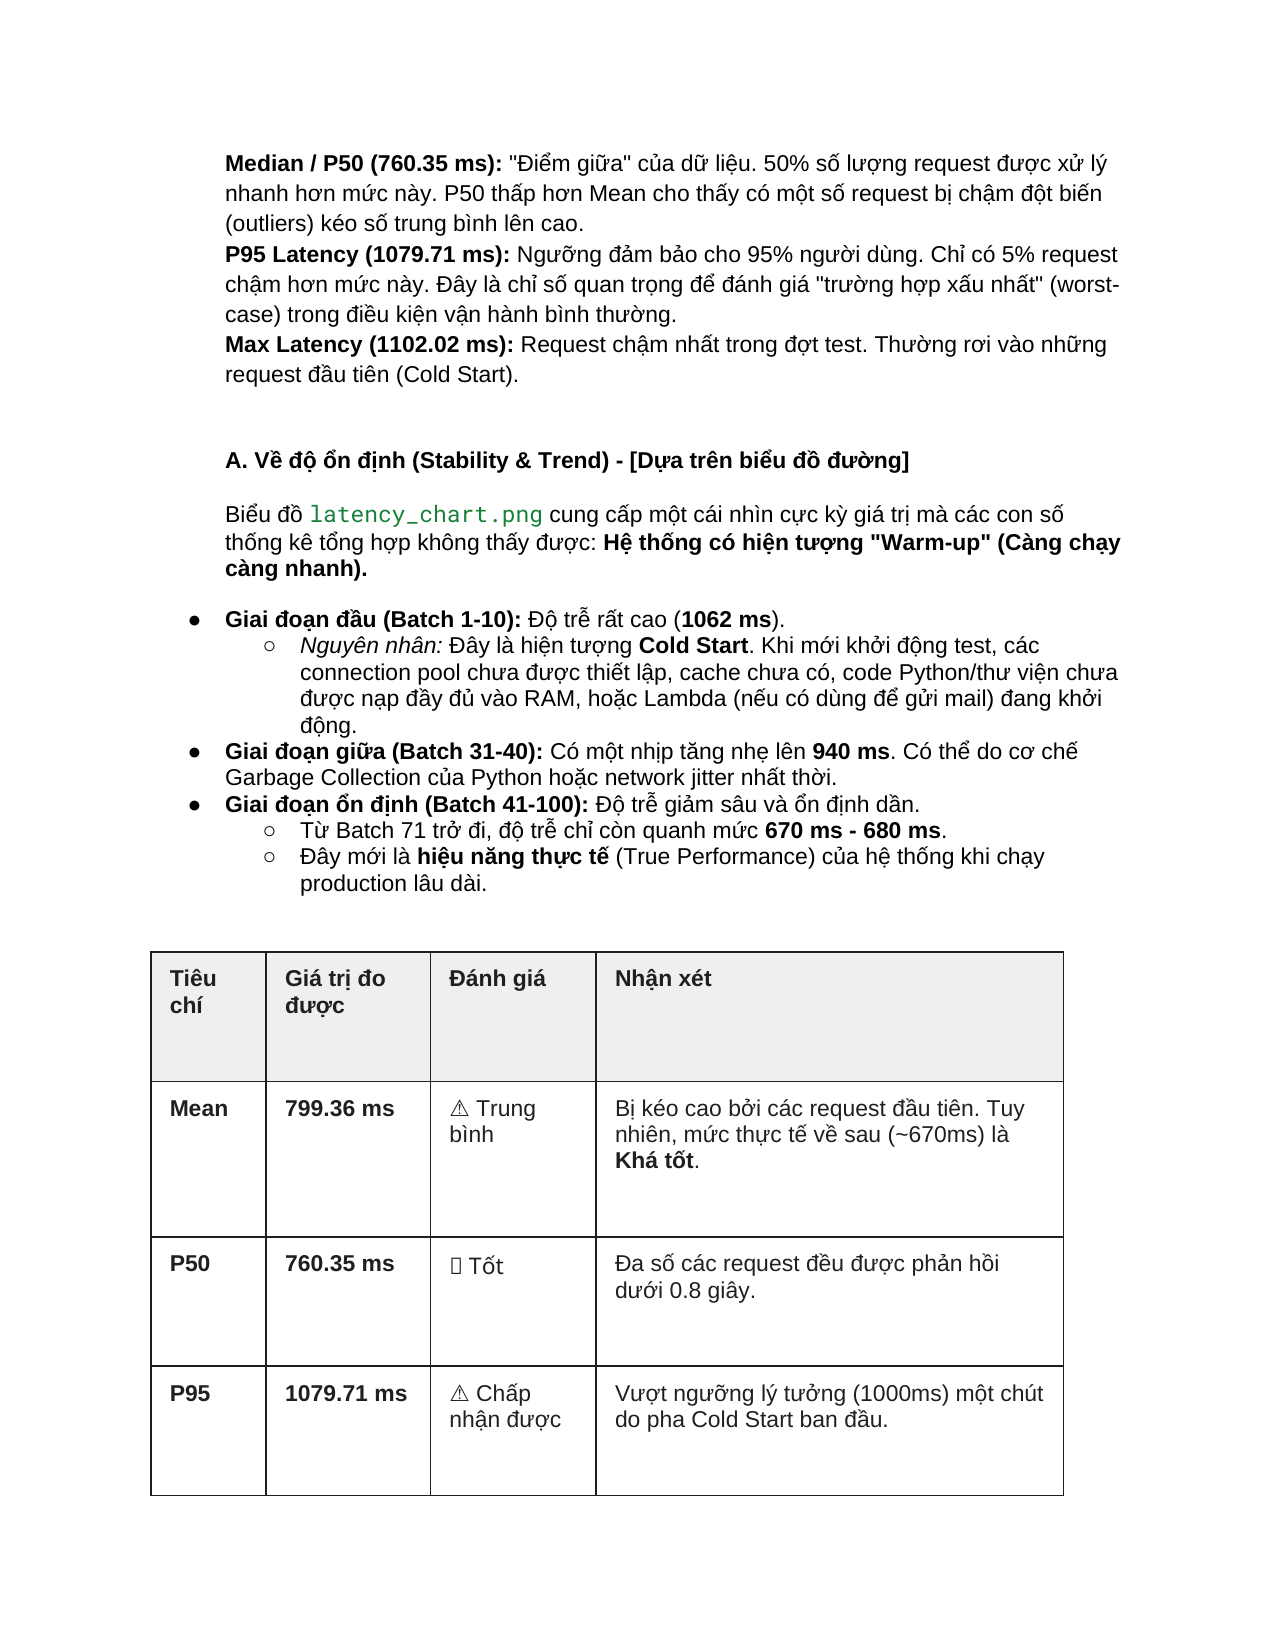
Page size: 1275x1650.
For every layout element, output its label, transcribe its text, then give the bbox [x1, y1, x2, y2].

table_cell 799.36 ms [267, 1082, 430, 1236]
table_cell P50 [152, 1238, 265, 1365]
text P95 Latency (1079.71 ms): Ngưỡng đảm bảo cho 95% người dùng. Chỉ có 5% request chậm hơn mức này. Đây là chỉ số quan trọng để đánh giá "trường hợp xấu nhất" (worst-case) trong điều kiện vận hành bình thường. [225, 241, 1125, 327]
table_cell Đa số các request đều được phản hồi dưới 0.8 giây. [597, 1238, 1063, 1365]
table_cell Vượt ngưỡng lý tưởng (1000ms) một chút do pha Cold Start ban đầu. [597, 1367, 1063, 1495]
table_cell 760.35 ms [267, 1238, 430, 1365]
table_cell P95 [152, 1367, 265, 1495]
text Median / P50 (760.35 ms): "Điểm giữa" của dữ liệu. 50% số lượng request được xử lý nhanh hơn mức này. P50 thấp hơn Mean cho thấy có một số request bị chậm đột biến (outliers) kéo số trung bình lên cao. [225, 150, 1125, 237]
subtitle A. Về độ ổn định (Stability & Trend) - [Dựa trên biểu đồ đường] [225, 447, 1125, 473]
table_cell Mean [152, 1082, 265, 1236]
list Giai đoạn ổn định (Batch 41-100): Độ trễ giảm sâu và ổn định dần. [187, 791, 1125, 817]
list Giai đoạn đầu (Batch 1-10): Độ trễ rất cao (1062 ms). [187, 606, 1125, 632]
text Biểu đồ latency_chart.png cung cấp một cái nhìn cực kỳ giá trị mà các con số thống kê tổng hợp không thấy được: Hệ thống có hiện tượng "Warm-up" (Càng chạy càng nhanh). [225, 498, 1125, 581]
table_cell Bị kéo cao bởi các request đầu tiên. Tuy nhiên, mức thực tế về sau (~670ms) là Khá tốt. [597, 1082, 1063, 1236]
table_cell ⚠️ Chấp nhận được [431, 1367, 595, 1495]
table_cell 1079.71 ms [267, 1367, 430, 1495]
table_cell ⚠️ Trung bình [431, 1082, 595, 1236]
table_header Tiêu chí [152, 953, 265, 1081]
list Đây mới là hiệu năng thực tế (True Performance) của hệ thống khi chạy production lâu dài. [262, 843, 1125, 896]
text Max Latency (1102.02 ms): Request chậm nhất trong đợt test. Thường rơi vào những request đầu tiên (Cold Start). [225, 331, 1125, 388]
table_cell ✅ Tốt [431, 1238, 595, 1365]
list Giai đoạn giữa (Batch 31-40): Có một nhịp tăng nhẹ lên 940 ms. Có thể do cơ chế Garbage Collection của Python hoặc network jitter nhất thời. [187, 738, 1125, 791]
table_header Đánh giá [431, 953, 595, 1081]
table_header Giá trị đo được [267, 953, 430, 1081]
table_header Nhận xét [597, 953, 1063, 1081]
list Từ Batch 71 trở đi, độ trễ chỉ còn quanh mức 670 ms - 680 ms. [262, 817, 1125, 843]
list Nguyên nhân: Đây là hiện tượng Cold Start. Khi mới khởi động test, các connection pool chưa được thiết lập, cache chưa có, code Python/thư viện chưa được nạp đầy đủ vào RAM, hoặc Lambda (nếu có dùng để gửi mail) đang khởi động. [262, 632, 1125, 738]
